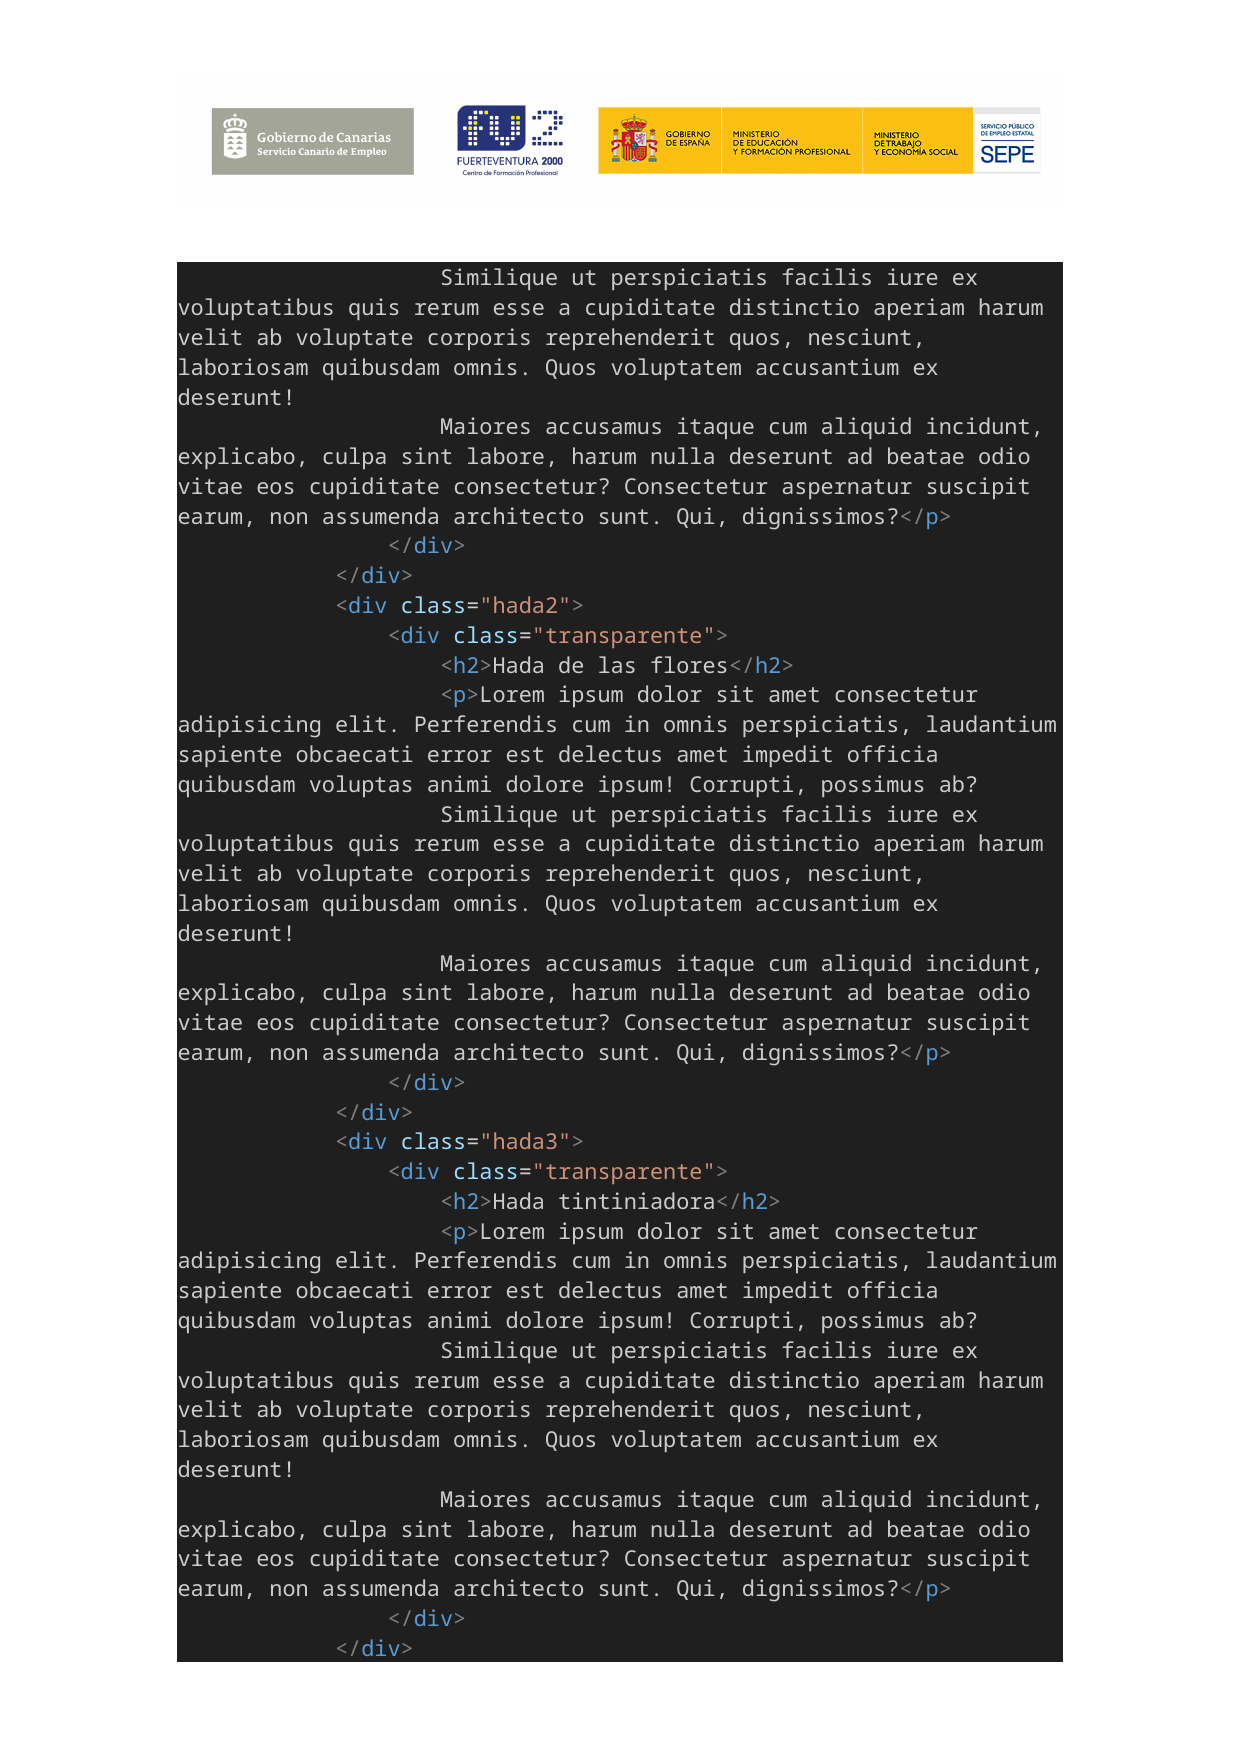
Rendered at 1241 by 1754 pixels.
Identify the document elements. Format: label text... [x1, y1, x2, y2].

text </div> [177, 1603, 1063, 1633]
text <div class="hada2"> [177, 590, 1063, 620]
text </div> [177, 1633, 1063, 1662]
text Maiores accusamus itaque cum aliquid incidunt, explicabo, culpa sint labore, harum nulla deserunt ad beatae odio vitae eos cupiditate consectetur? Consectetur aspernatur suscipit earum, non assumenda architecto sunt. Qui, dignissimos?</p> [177, 947, 1063, 1067]
text Similique ut perspiciatis facilis iure ex voluptatibus quis rerum esse a cupiditate distinctio aperiam harum velit ab voluptate corporis reprehenderit quos, nesciunt, laboriosam quibusdam omnis. Quos voluptatem accusantium ex deserunt! [177, 798, 1063, 947]
text <div class="hada3"> [177, 1126, 1063, 1156]
text <p>Lorem ipsum dolor sit amet consectetur adipisicing elit. Perferendis cum in omnis perspiciatis, laudantium sapiente obcaecati error est delectus amet impedit officia quibusdam voluptas animi dolore ipsum! Corrupti, possimus ab? [177, 1216, 1063, 1335]
text </div> [177, 560, 1063, 590]
text <div class="transparente"> [177, 1156, 1063, 1186]
text <div class="transparente"> [177, 620, 1063, 649]
text Similique ut perspiciatis facilis iure ex voluptatibus quis rerum esse a cupiditate distinctio aperiam harum velit ab voluptate corporis reprehenderit quos, nesciunt, laboriosam quibusdam omnis. Quos voluptatem accusantium ex deserunt! [177, 262, 1063, 411]
text Maiores accusamus itaque cum aliquid incidunt, explicabo, culpa sint labore, harum nulla deserunt ad beatae odio vitae eos cupiditate consectetur? Consectetur aspernatur suscipit earum, non assumenda architecto sunt. Qui, dignissimos?</p> [177, 1484, 1063, 1603]
text Maiores accusamus itaque cum aliquid incidunt, explicabo, culpa sint labore, harum nulla deserunt ad beatae odio vitae eos cupiditate consectetur? Consectetur aspernatur suscipit earum, non assumenda architecto sunt. Qui, dignissimos?</p> [177, 411, 1063, 530]
text </div> [177, 1067, 1063, 1096]
picture [177, 73, 1063, 207]
text </div> [177, 530, 1063, 560]
text <p>Lorem ipsum dolor sit amet consectetur adipisicing elit. Perferendis cum in omnis perspiciatis, laudantium sapiente obcaecati error est delectus amet impedit officia quibusdam voluptas animi dolore ipsum! Corrupti, possimus ab? [177, 679, 1063, 798]
text <h2>Hada de las flores</h2> [177, 649, 1063, 679]
text Similique ut perspiciatis facilis iure ex voluptatibus quis rerum esse a cupiditate distinctio aperiam harum velit ab voluptate corporis reprehenderit quos, nesciunt, laboriosam quibusdam omnis. Quos voluptatem accusantium ex deserunt! [177, 1335, 1063, 1484]
text </div> [177, 1096, 1063, 1126]
text <h2>Hada tintiniadora</h2> [177, 1186, 1063, 1216]
